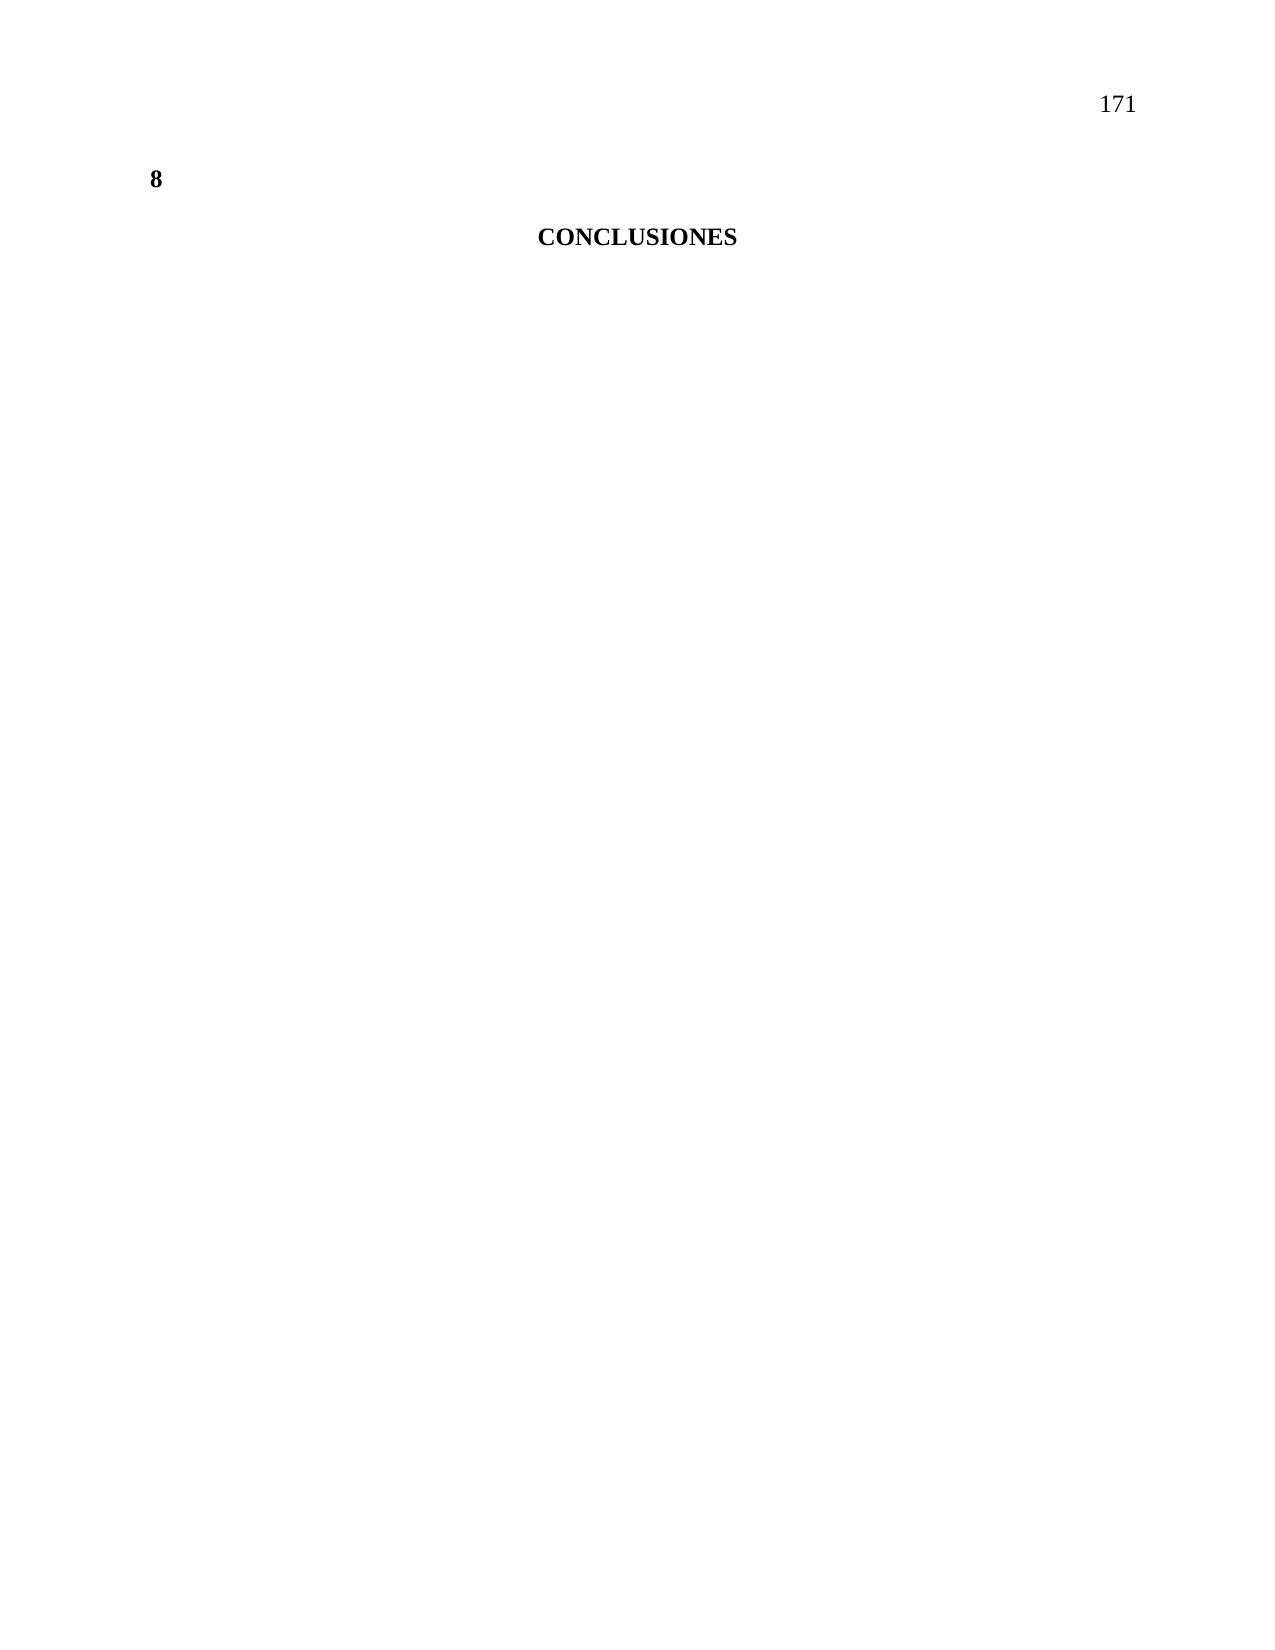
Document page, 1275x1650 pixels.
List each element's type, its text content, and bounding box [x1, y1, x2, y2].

subtitle Conclusiones [150, 222, 1125, 251]
